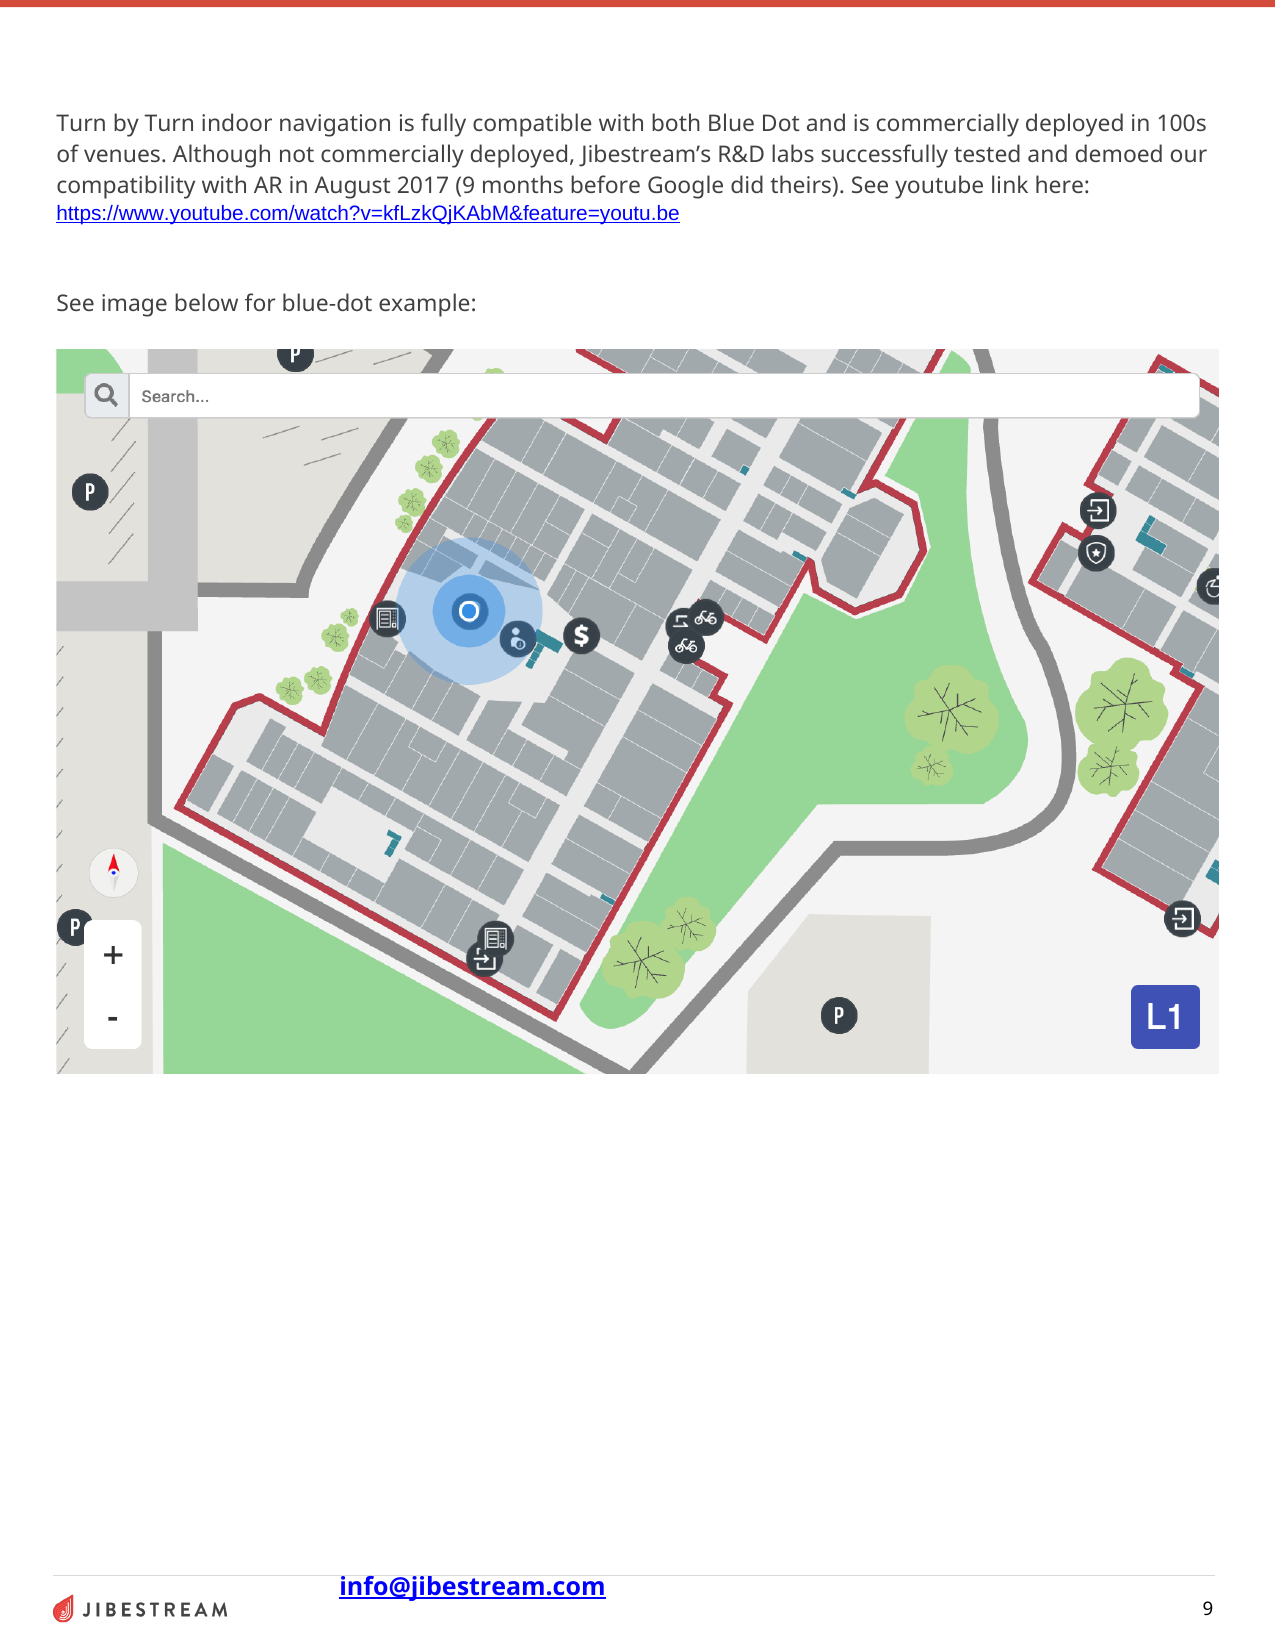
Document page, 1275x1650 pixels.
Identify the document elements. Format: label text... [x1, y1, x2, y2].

text See image below for blue-dot example: [56, 287, 1219, 318]
picture [52, 1594, 228, 1623]
text Turn by Turn indoor navigation is fully compatible with both Blue Dot and is commercially deployed in 100s of venues. Although not commercially deployed, Jibestream’s R&D labs successfully tested and demoed our compatibility with AR in August 2017 (9 months before Google did theirs). See youtube link here: https://www.youtube.com/watch?v=kfLzkQjKAbM&feature=youtu.be [56, 107, 1219, 225]
picture [56, 349, 1219, 1074]
